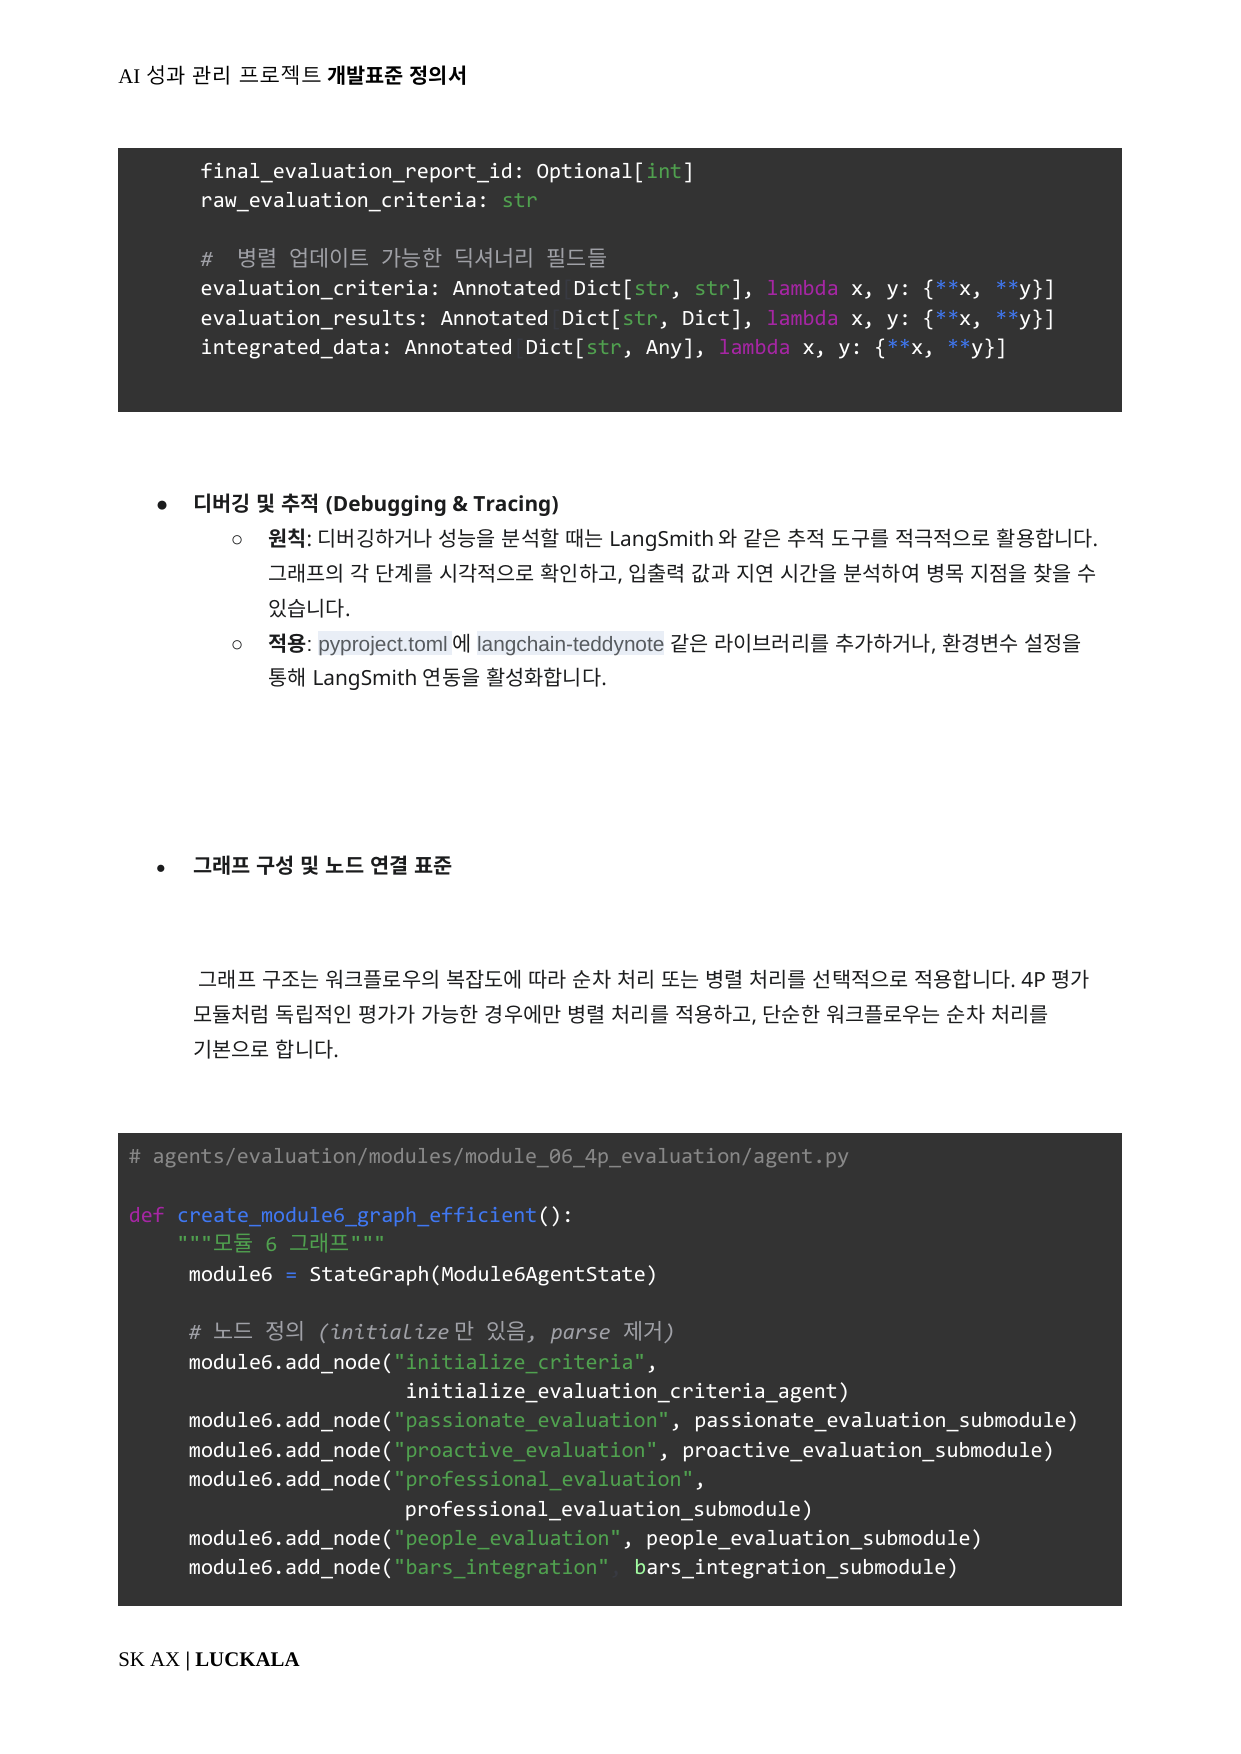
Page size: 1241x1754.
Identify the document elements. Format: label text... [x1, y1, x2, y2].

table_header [118, 1133, 1122, 1606]
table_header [118, 148, 1122, 412]
text 그래프 구조는 워크플로우의 복잡도에 따라 순차 처리 또는 병렬 처리를 선택적으로 적용합니다. 4P 평가 모듈처럼 독립적인 평가가 가능한 경우에만 병렬 처리를 적용하고, 단순한 워크플로우는 순차 처리를 기본으로 합니다. [193, 964, 1122, 1064]
list 디버깅 및 추적 (Debugging & Tracing) [156, 488, 1122, 518]
subtitle 그래프 구성 및 노드 연결 표준 [156, 849, 1122, 879]
list 적용: pyproject.toml에 langchain-teddynote 같은 라이브러리를 추가하거나, 환경변수 설정을 통해 LangSmith 연동을 활성화합니다. [231, 627, 1122, 692]
list 원칙: 디버깅하거나 성능을 분석할 때는 LangSmith와 같은 추적 도구를 적극적으로 활용합니다. 그래프의 각 단계를 시각적으로 확인하고, 입출력 값과 지연 시간을 분석하여 병목 지점을 찾을 수 있습니다. [231, 522, 1122, 622]
